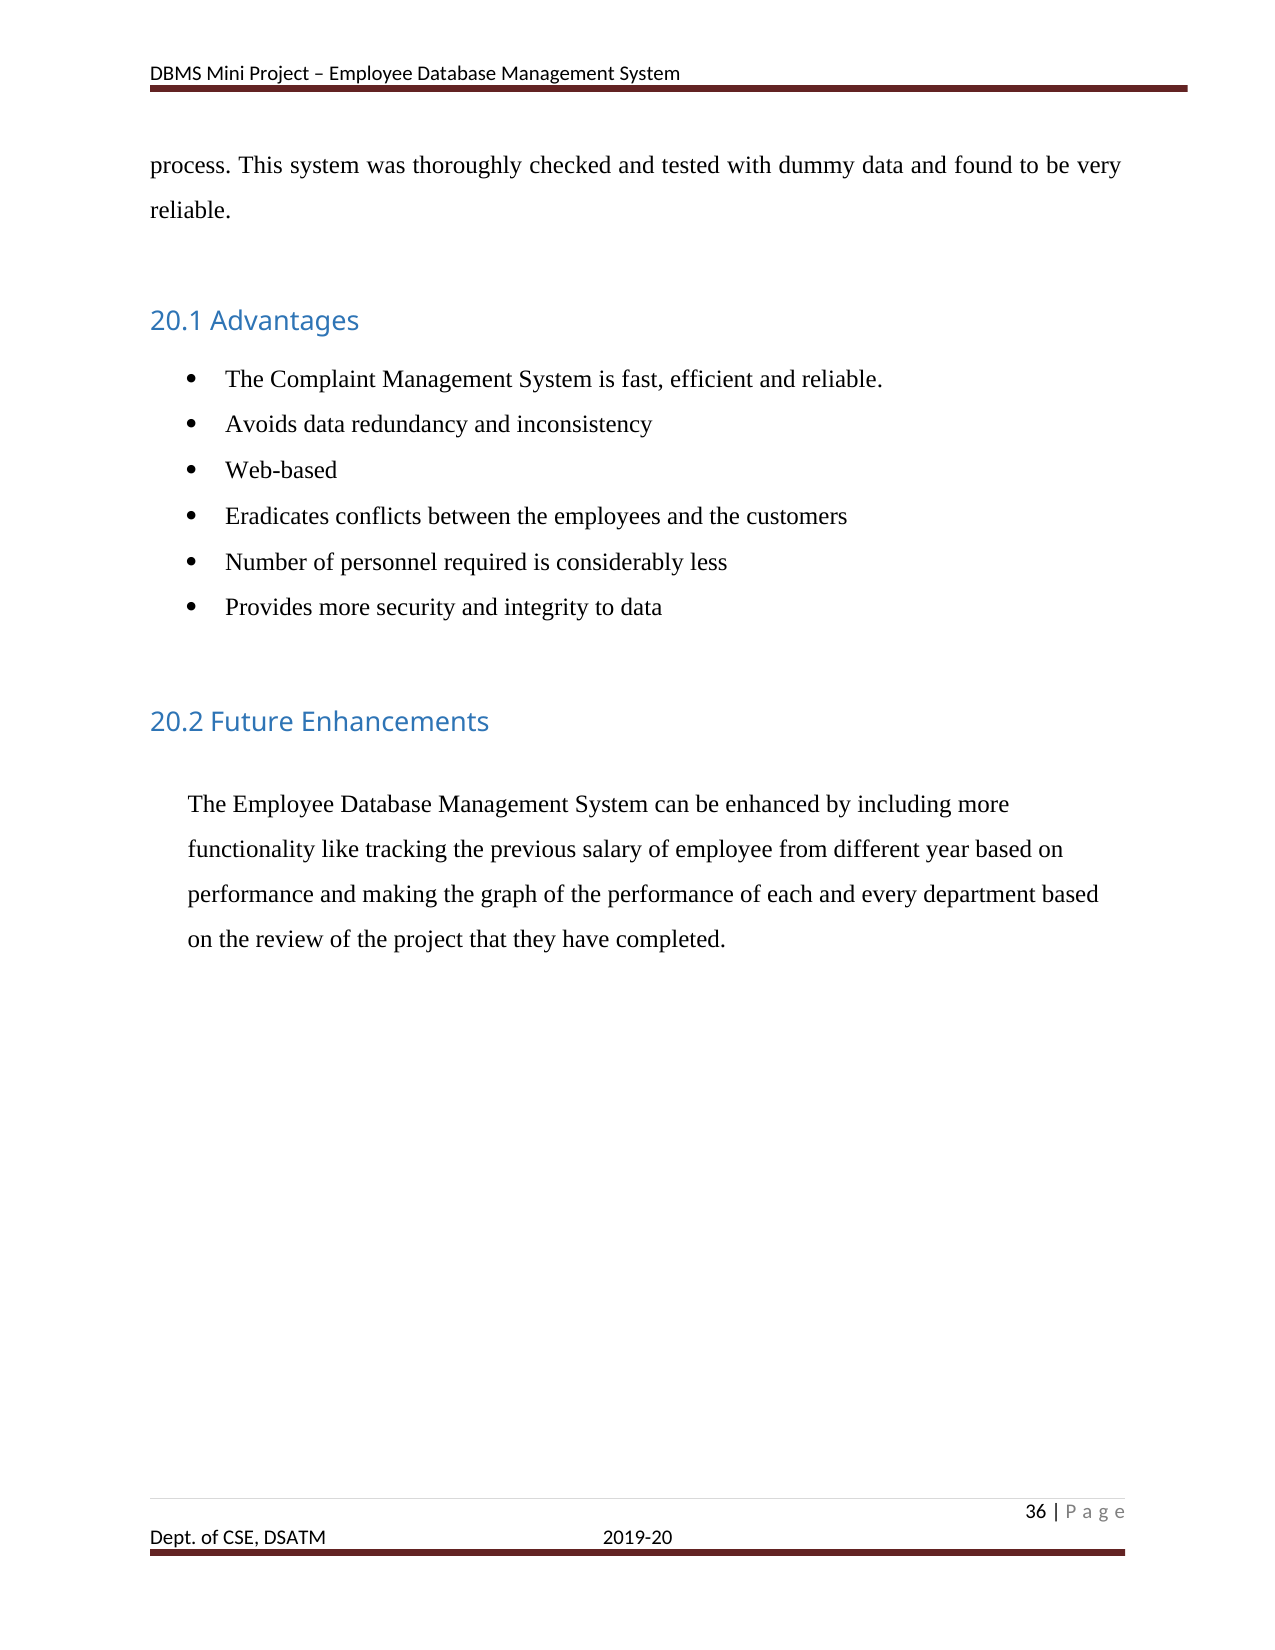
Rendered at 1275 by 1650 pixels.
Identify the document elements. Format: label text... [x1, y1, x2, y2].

text The Employee Database Management System can be enhanced by including more functionality like tracking the previous salary of employee from different year based on performance and making the graph of the performance of each and every department based on the review of the project that they have completed. [187, 789, 1123, 953]
list Eradicates conflicts between the employees and the customers [187, 501, 1125, 529]
list Web-based [187, 455, 1125, 484]
picture [150, 85, 1188, 92]
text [150, 150, 1123, 224]
subtitle Future Enhancements [150, 702, 1125, 739]
subtitle Advantages [150, 301, 1125, 338]
list The Complaint Management System is fast, efficient and reliable. [187, 364, 1125, 392]
list Provides more security and integrity to data [187, 592, 1125, 621]
list Number of personnel required is considerably less [187, 547, 1125, 575]
list Avoids data redundancy and inconsistency [187, 409, 1125, 438]
picture [150, 1549, 1125, 1556]
